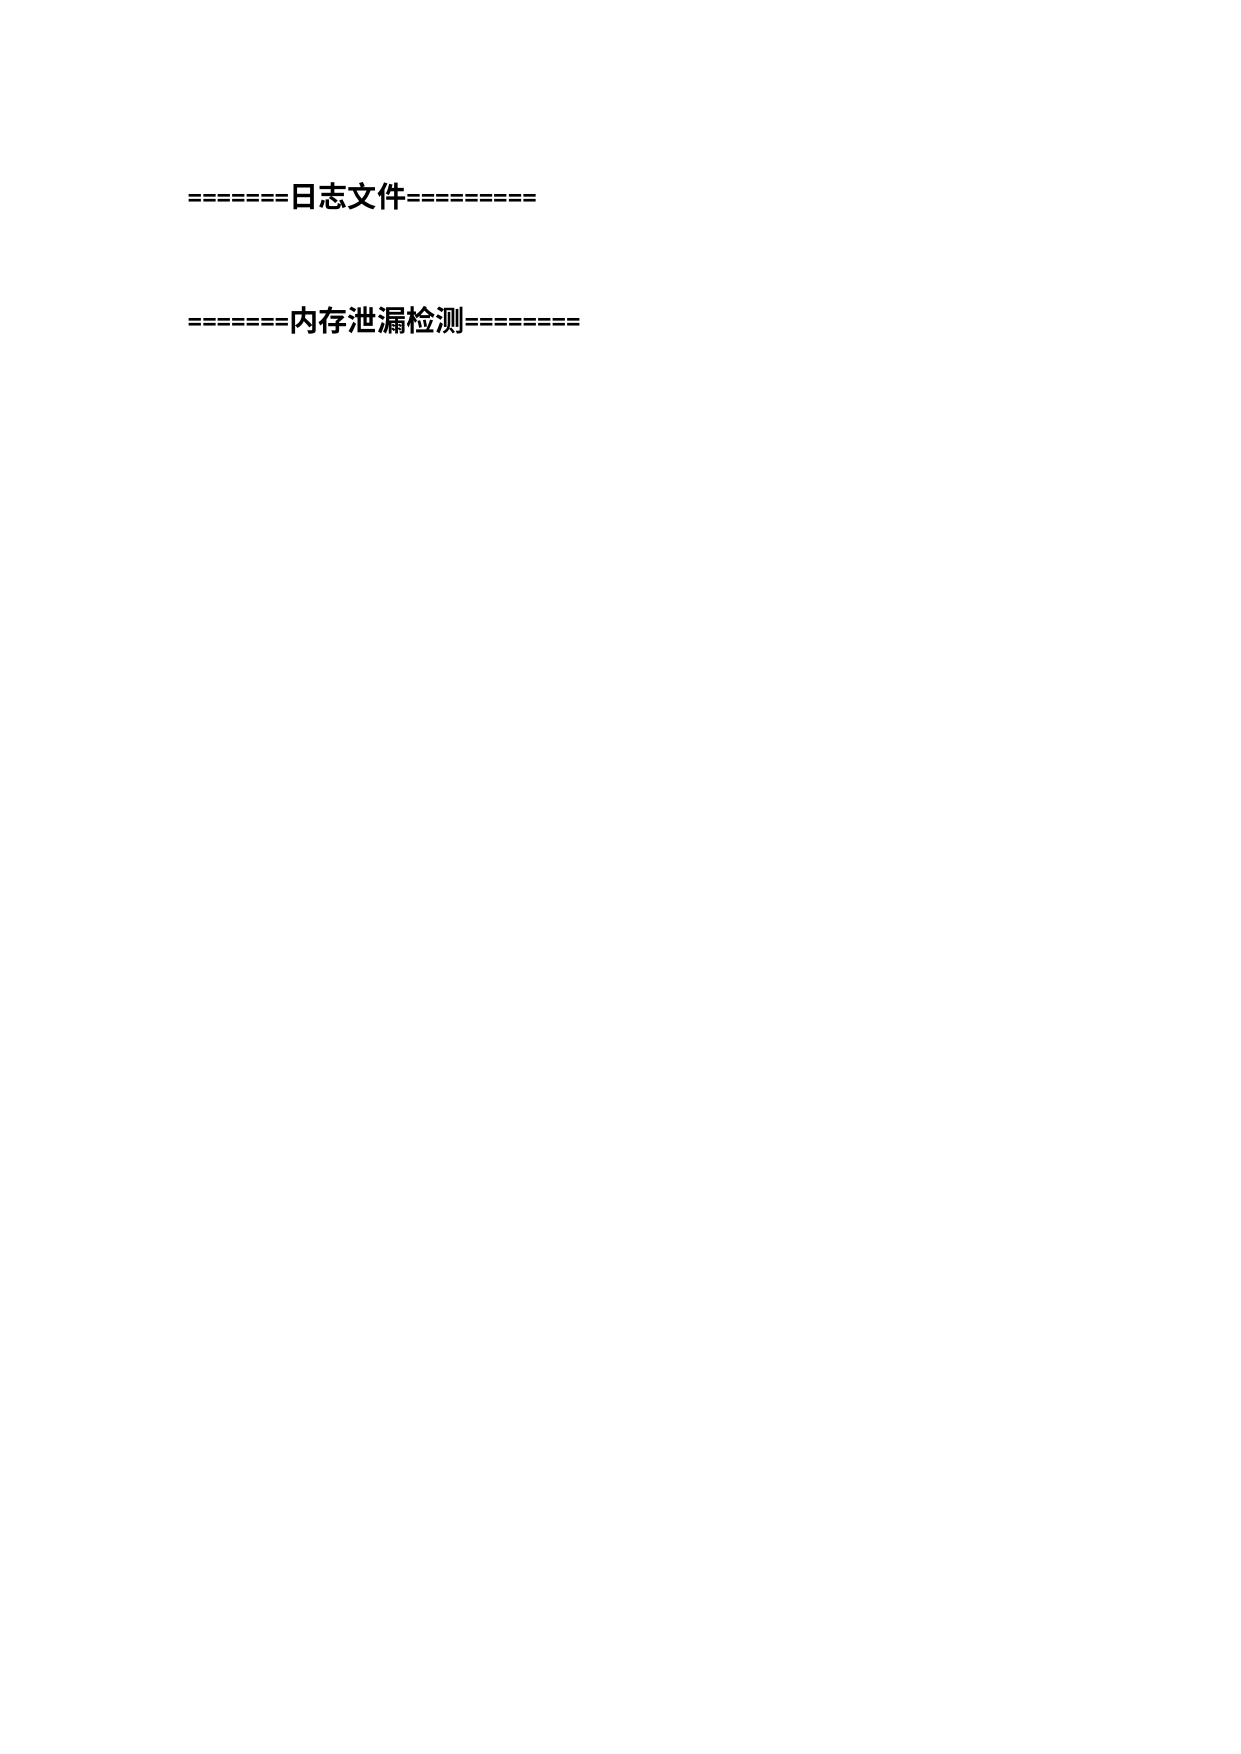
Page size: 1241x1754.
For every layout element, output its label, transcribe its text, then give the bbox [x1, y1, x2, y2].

subtitle =======日志文件========= [187, 162, 1053, 227]
subtitle =======内存泄漏检测======== [187, 287, 1053, 352]
